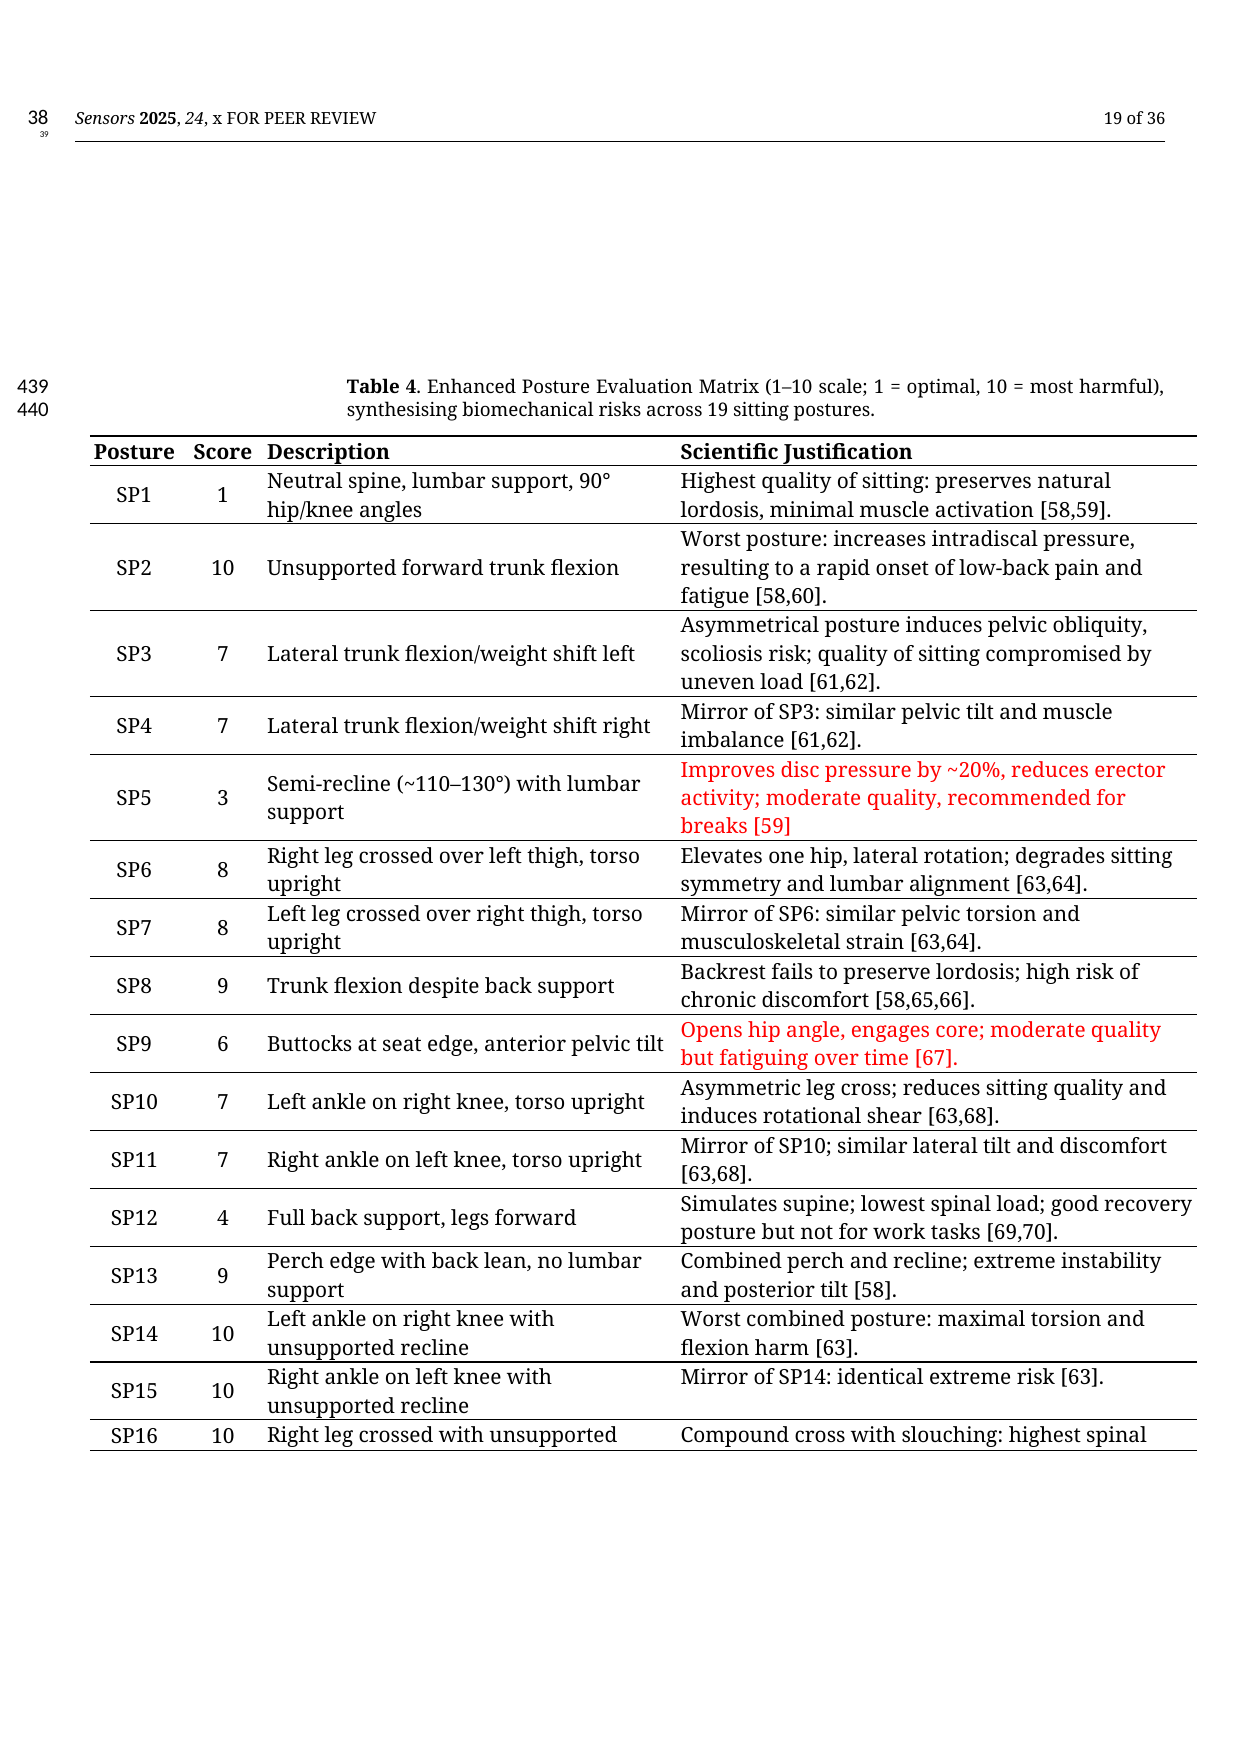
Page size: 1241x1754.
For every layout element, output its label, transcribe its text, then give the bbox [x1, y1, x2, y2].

table_cell 8 [178, 899, 267, 956]
table_cell 10 [178, 524, 267, 609]
table_cell SP1 [90, 466, 178, 523]
table_cell 3 [178, 755, 267, 840]
table_cell Asymmetrical posture induces pelvic obliquity, scoliosis risk; quality of sitting compromised by uneven load [61,62]. [680, 611, 1197, 696]
table_cell 8 [178, 841, 267, 898]
table_cell SP9 [90, 1015, 178, 1072]
table_cell Right ankle on left knee with unsupported recline [267, 1363, 680, 1419]
table_cell SP8 [90, 957, 178, 1014]
table_cell Right leg crossed over left thigh, torso upright [267, 841, 680, 898]
table_cell 10 [178, 1305, 267, 1361]
table_cell Lateral trunk flexion/weight shift left [267, 611, 680, 696]
table_header Score [178, 437, 267, 465]
table_cell Worst posture: increases intradiscal pressure, resulting to a rapid onset of low-back pain and fatigue [58,60]. [680, 524, 1197, 609]
table_cell SP14 [90, 1305, 178, 1361]
table_cell Improves disc pressure by ~20%, reduces erector activity; moderate quality, recommended for breaks [59] [680, 755, 1197, 840]
table_cell Simulates supine; lowest spinal load; good recovery posture but not for work tasks [69,70]. [680, 1189, 1197, 1246]
table_cell 7 [178, 1131, 267, 1188]
table_cell Backrest fails to preserve lordosis; high risk of chronic discomfort [58,65,66]. [680, 957, 1197, 1014]
table_cell 7 [178, 1073, 267, 1130]
table_cell Neutral spine, lumbar support, 90° hip/knee angles [267, 466, 680, 523]
table_cell Left ankle on right knee with unsupported recline [267, 1305, 680, 1361]
table_cell Asymmetric leg cross; reduces sitting quality and induces rotational shear [63,68]. [680, 1073, 1197, 1130]
table_cell 10 [178, 1420, 267, 1449]
table_header Scientific Justification [680, 437, 1197, 465]
table_cell 1 [178, 466, 267, 523]
table_cell 6 [178, 1015, 267, 1072]
table_header Description [267, 437, 680, 465]
table_cell Full back support, legs forward [267, 1189, 680, 1246]
table_cell SP11 [90, 1131, 178, 1188]
table_cell SP16 [90, 1420, 178, 1449]
table_cell Elevates one hip, lateral rotation; degrades sitting symmetry and lumbar alignment [63,64]. [680, 841, 1197, 898]
table_cell Perch edge with back lean, no lumbar support [267, 1247, 680, 1303]
table_header Posture [90, 437, 178, 465]
table_cell 9 [178, 1247, 267, 1303]
table_cell SP10 [90, 1073, 178, 1130]
table_cell SP2 [90, 524, 178, 609]
table_cell Combined perch and recline; extreme instability and posterior tilt [58]. [680, 1247, 1197, 1303]
table_cell SP6 [90, 841, 178, 898]
table_cell 10 [178, 1363, 267, 1419]
table_cell 7 [178, 611, 267, 696]
table_cell Semi-recline (~110–130°) with lumbar support [267, 755, 680, 840]
table_cell SP12 [90, 1189, 178, 1246]
table_cell Trunk flexion despite back support [267, 957, 680, 1014]
table_cell SP5 [90, 755, 178, 840]
table_cell Left ankle on right knee, torso upright [267, 1073, 680, 1130]
table_cell Left leg crossed over right thigh, torso upright [267, 899, 680, 956]
text Table 4. Enhanced Posture Evaluation Matrix (1–10 scale; 1 = optimal, 10 = most harmful), synthesising biomechanical risks across 19 sitting postures. [347, 374, 1165, 422]
table_cell 9 [178, 957, 267, 1014]
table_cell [680, 1420, 1197, 1449]
table_cell Worst combined posture: maximal torsion and flexion harm [63]. [680, 1305, 1197, 1361]
table_cell Mirror of SP6: similar pelvic torsion and musculoskeletal strain [63,64]. [680, 899, 1197, 956]
table_cell SP3 [90, 611, 178, 696]
table_cell Right ankle on left knee, torso upright [267, 1131, 680, 1188]
table_cell Mirror of SP10; similar lateral tilt and discomfort [63,68]. [680, 1131, 1197, 1188]
table_cell Buttocks at seat edge, anterior pelvic tilt [267, 1015, 680, 1072]
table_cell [267, 1420, 680, 1449]
table_cell Highest quality of sitting: preserves natural lordosis, minimal muscle activation [58,59]. [680, 466, 1197, 523]
table_cell Mirror of SP14: identical extreme risk [63]. [680, 1363, 1197, 1419]
table_cell Mirror of SP3: similar pelvic tilt and muscle imbalance [61,62]. [680, 697, 1197, 754]
table_cell Opens hip angle, engages core; moderate quality but fatiguing over time [67]. [680, 1015, 1197, 1072]
table_cell Unsupported forward trunk flexion [267, 524, 680, 609]
table_cell SP4 [90, 697, 178, 754]
table_cell SP13 [90, 1247, 178, 1303]
table_cell SP15 [90, 1363, 178, 1419]
table_cell Lateral trunk flexion/weight shift right [267, 697, 680, 754]
table_cell 7 [178, 697, 267, 754]
table_cell SP7 [90, 899, 178, 956]
table_cell 4 [178, 1189, 267, 1246]
